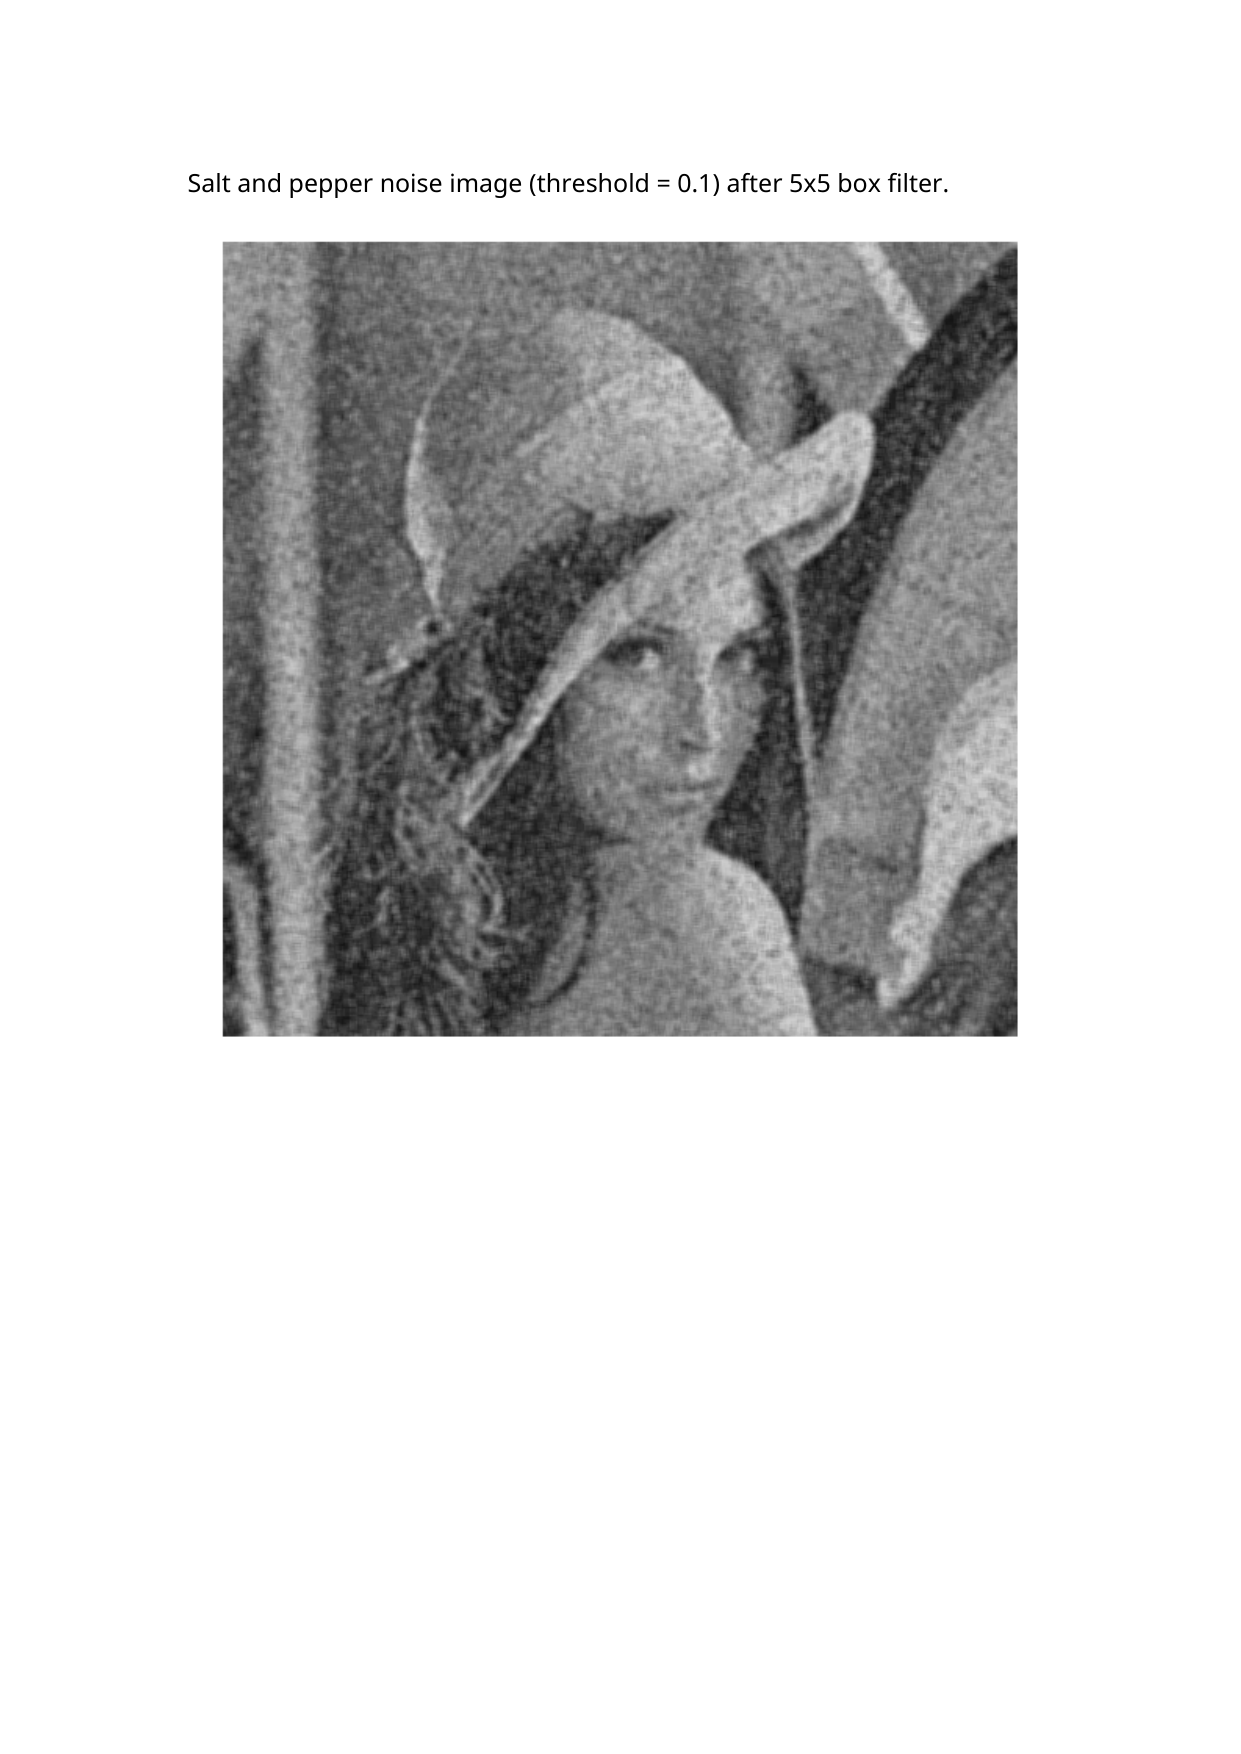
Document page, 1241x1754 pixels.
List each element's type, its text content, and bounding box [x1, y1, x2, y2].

picture [220, 239, 1020, 1040]
text Salt and pepper noise image (threshold = 0.1) after 5x5 box filter. [187, 164, 1053, 202]
